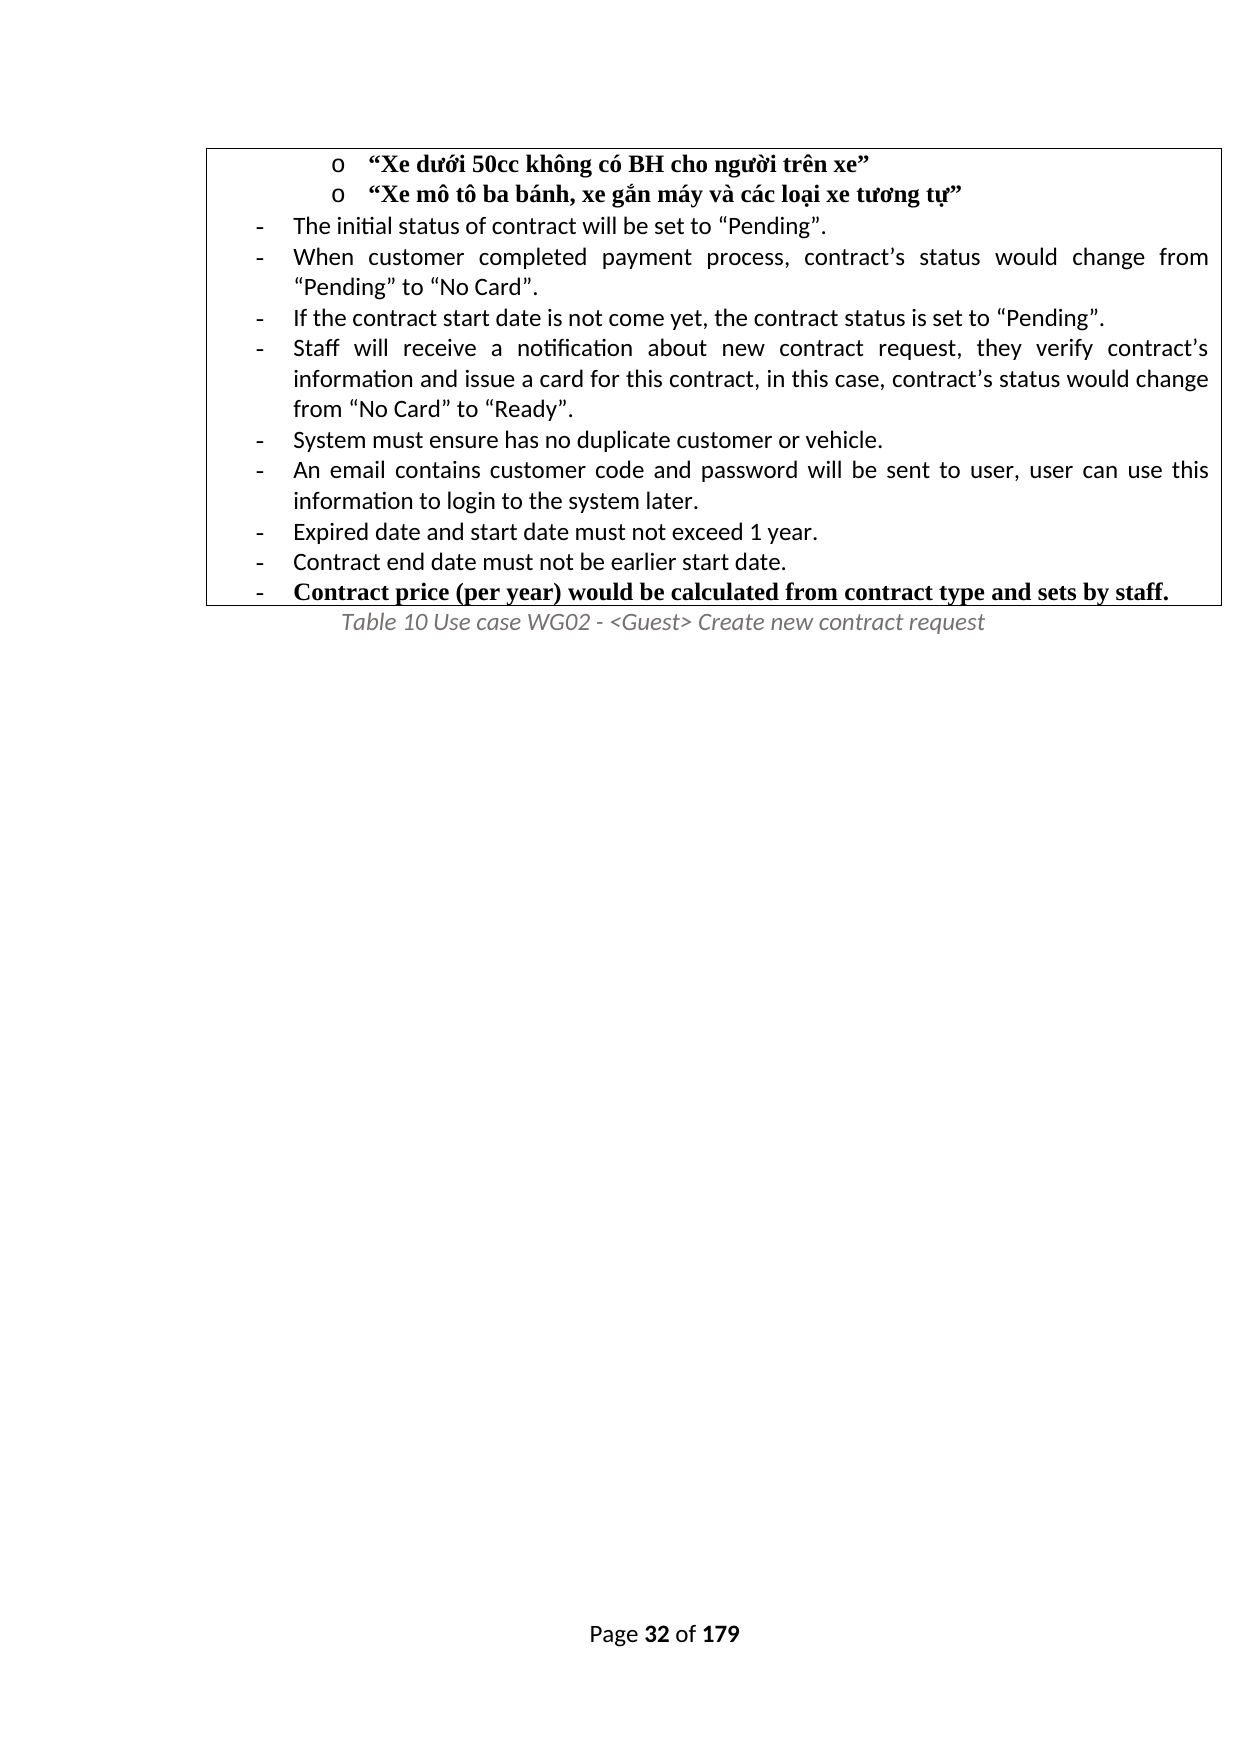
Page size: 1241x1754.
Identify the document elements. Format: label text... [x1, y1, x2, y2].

text Table 10 Use case WG02 - <Guest> Create new contract request [207, 606, 1122, 637]
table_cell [207, 149, 1221, 605]
